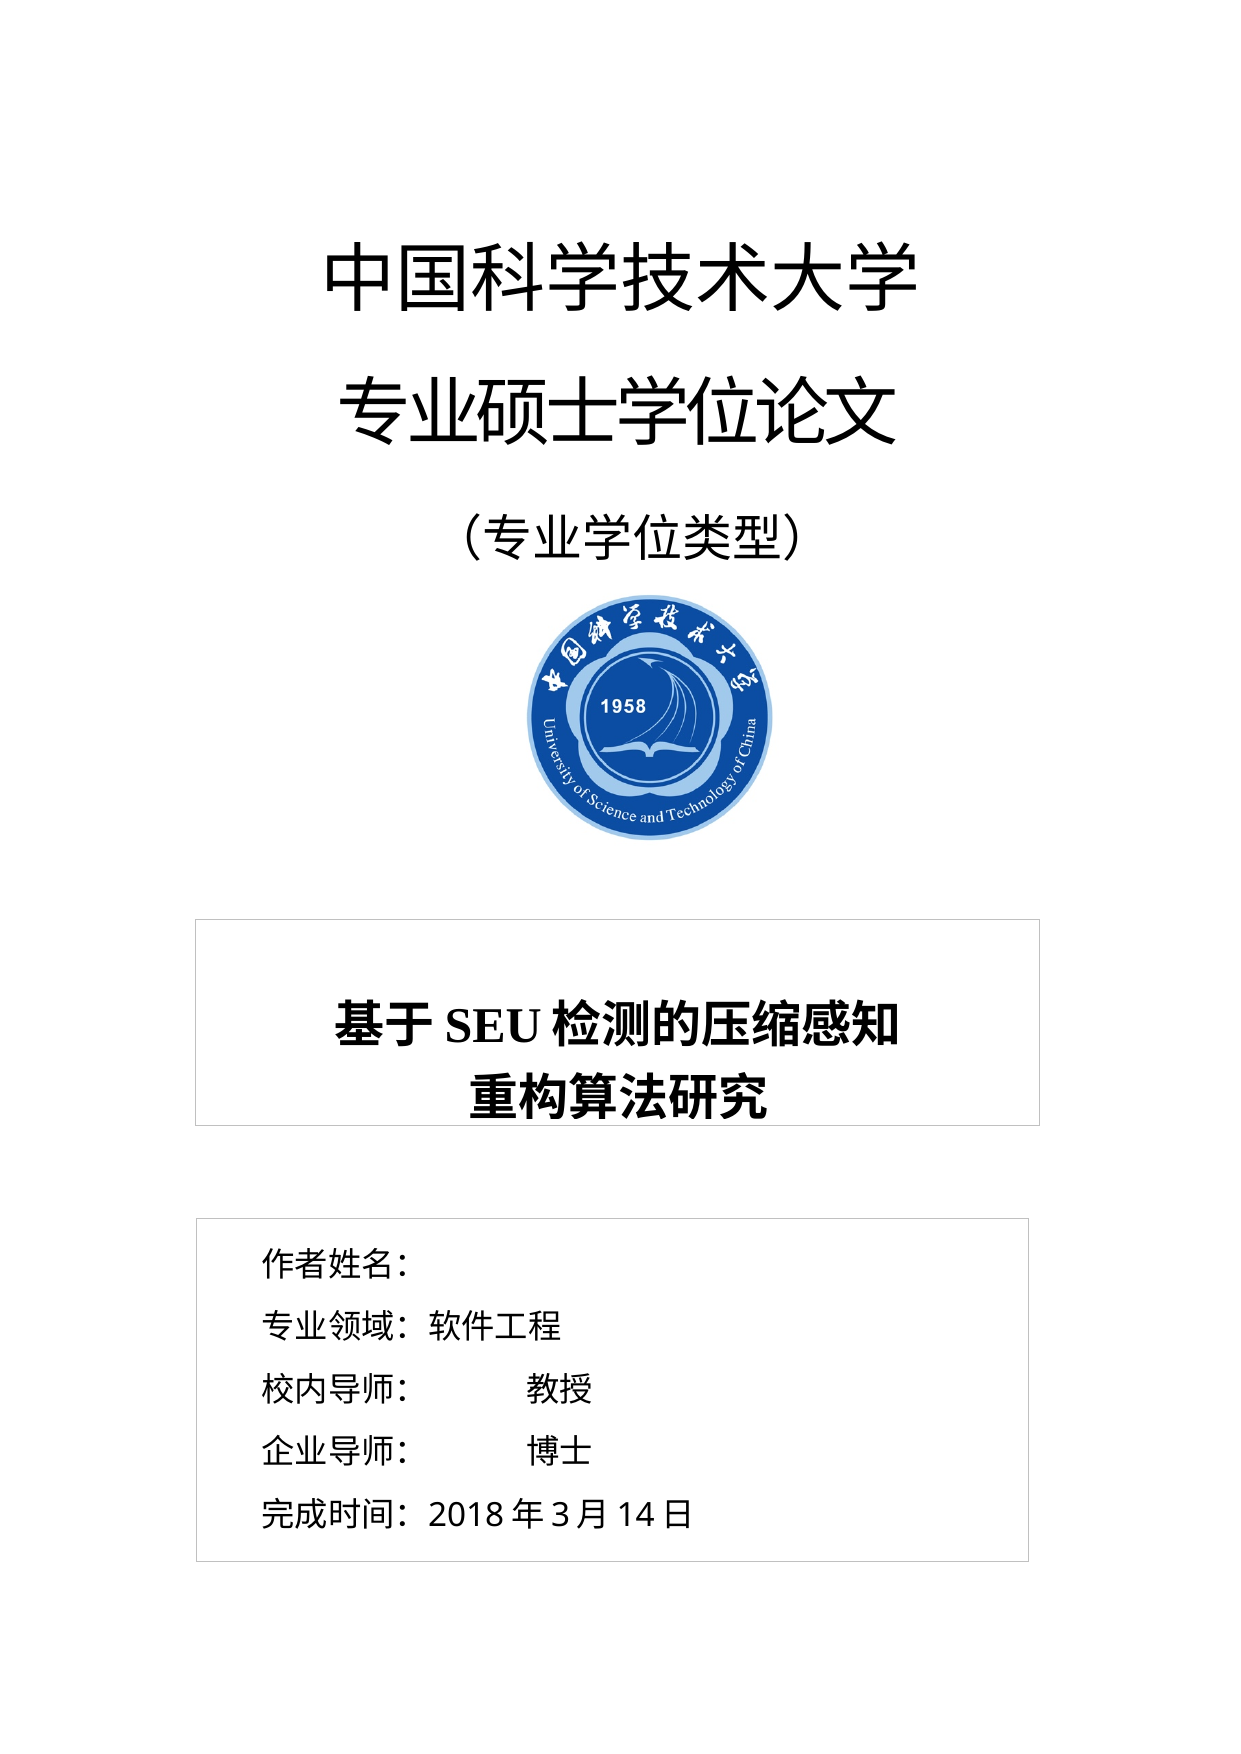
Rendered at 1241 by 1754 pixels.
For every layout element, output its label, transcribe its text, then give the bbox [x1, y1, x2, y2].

text 专业硕士学位论文 [187, 352, 1053, 461]
text （专业学位类型） [187, 499, 1053, 571]
picture [515, 582, 783, 850]
text 中国科学技术大学 [187, 219, 1053, 327]
